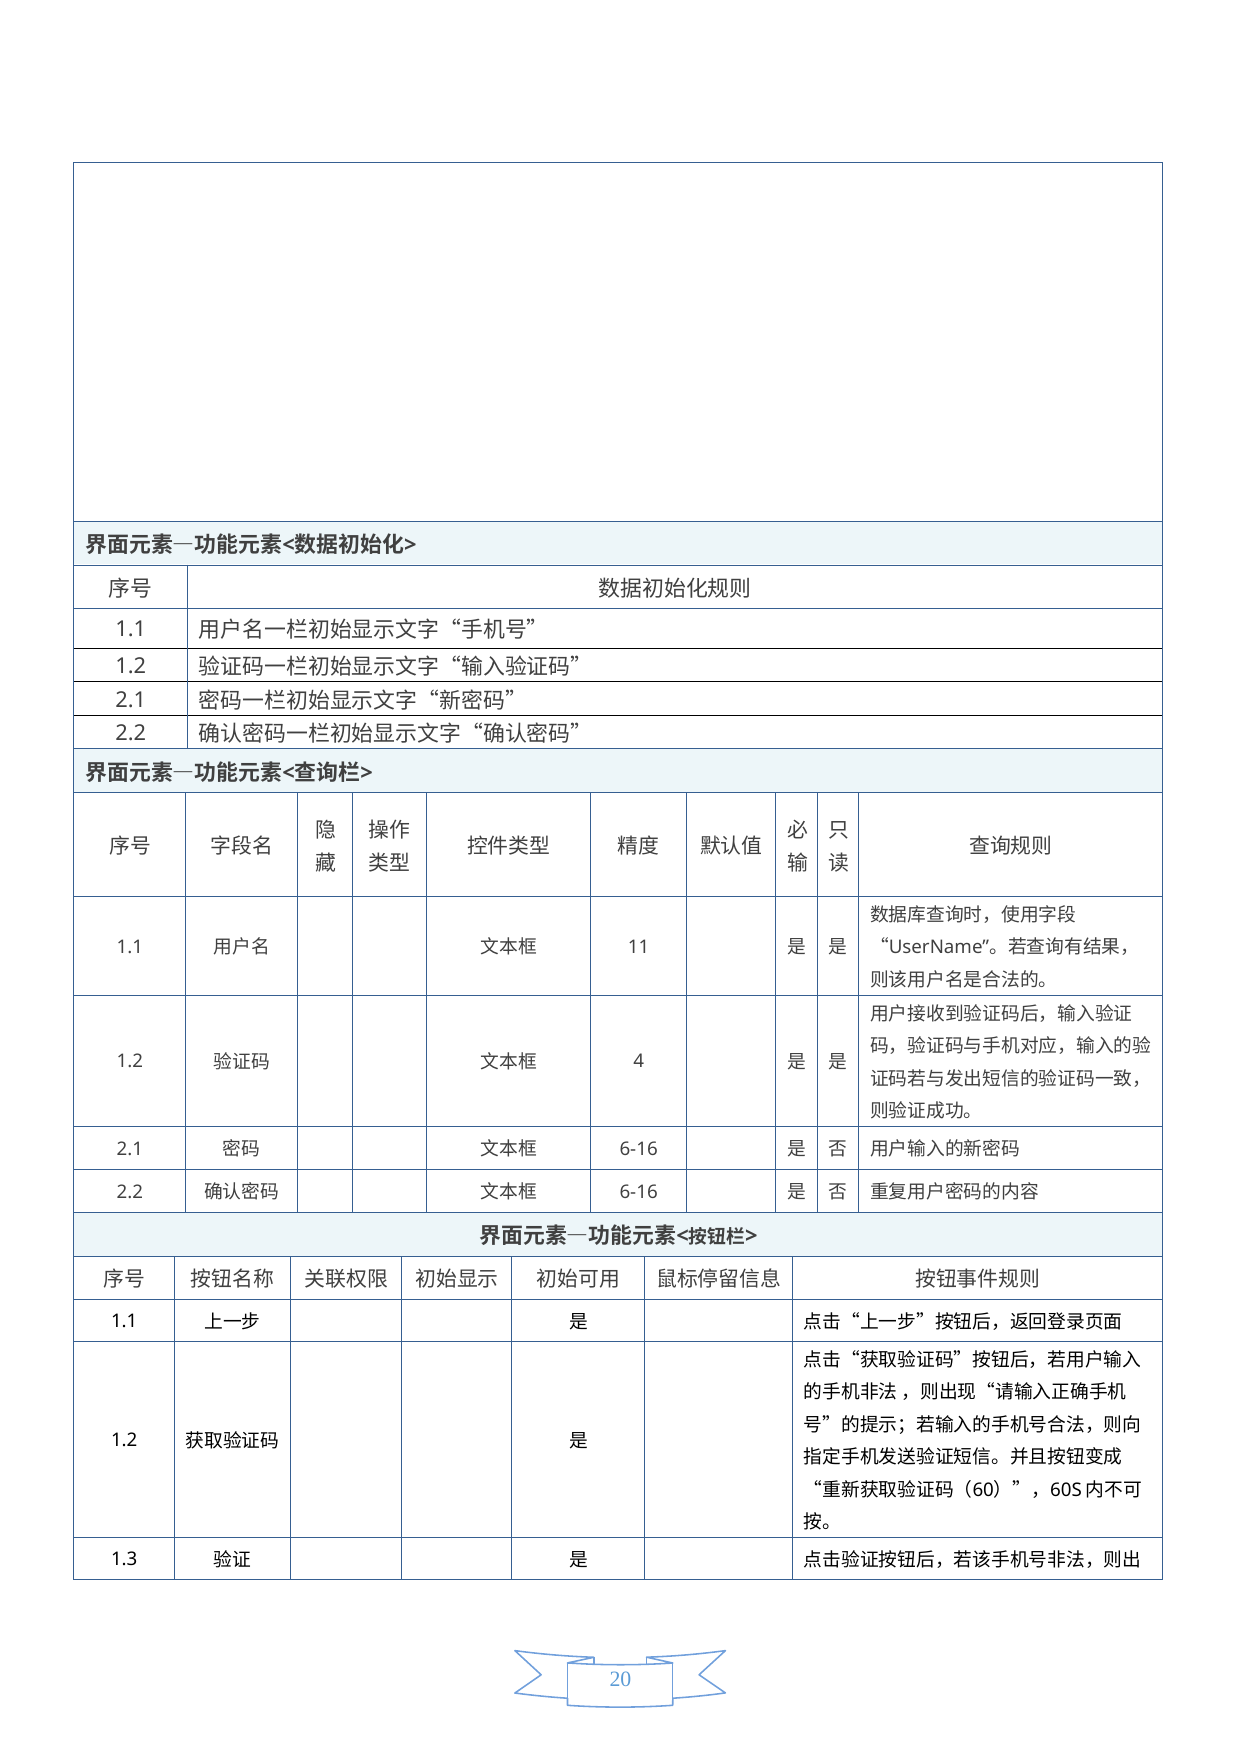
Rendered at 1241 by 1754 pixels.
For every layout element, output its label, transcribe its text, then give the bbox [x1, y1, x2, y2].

table_cell [291, 1342, 401, 1537]
table_cell [645, 1300, 792, 1341]
table_cell 1.1 [74, 609, 187, 648]
table_cell [687, 897, 775, 994]
table_cell [402, 1300, 511, 1341]
table_cell 2.1 [74, 1127, 185, 1169]
table_cell 控件类型 [427, 793, 590, 896]
table_cell [353, 1170, 426, 1212]
table_cell 确认密码 [186, 1170, 297, 1212]
table_cell 1.1 [74, 897, 185, 994]
table_cell 界面元素—功能元素<查询栏> [74, 749, 1162, 792]
table_cell [298, 1127, 352, 1169]
table_cell 界面元素—功能元素<数据初始化> [74, 522, 1162, 564]
table_cell [74, 163, 1162, 521]
table_cell 序号 [74, 566, 187, 608]
table_cell 用户名 [186, 897, 297, 994]
table_cell 数据库查询时，使用字段“UserName”。若查询有结果，则该用户名是合法的。 [859, 897, 1162, 994]
table_cell 查询规则 [859, 793, 1162, 896]
table_cell 1.2 [74, 996, 185, 1126]
table_cell 关联权限 [291, 1257, 401, 1298]
table_cell 2.2 [74, 716, 187, 748]
table_cell 初始显示 [402, 1257, 511, 1298]
table_cell [298, 1170, 352, 1212]
table_cell 文本框 [427, 1127, 590, 1169]
table_cell 初始可用 [512, 1257, 644, 1298]
table_cell 点击“上一步”按钮后，返回登录页面 [793, 1300, 1162, 1341]
table_cell 密码一栏初始显示文字“新密码” [188, 682, 1162, 715]
table_cell 是 [512, 1300, 644, 1341]
table_cell 必输 [776, 793, 817, 896]
table_cell [353, 996, 426, 1126]
table_cell 获取验证码 [175, 1342, 290, 1537]
table_cell [298, 897, 352, 994]
table_cell 4 [591, 996, 686, 1126]
table_cell 1.2 [74, 1342, 174, 1537]
table_cell 密码 [186, 1127, 297, 1169]
table_cell 2.1 [74, 682, 187, 715]
table_cell 按钮名称 [175, 1257, 290, 1298]
table_cell 上一步 [175, 1300, 290, 1341]
table_cell [353, 1127, 426, 1169]
table_cell 鼠标停留信息 [645, 1257, 792, 1298]
table_cell 重复用户密码的内容 [859, 1170, 1162, 1212]
table_cell 用户输入的新密码 [859, 1127, 1162, 1169]
table_cell 文本框 [427, 897, 590, 994]
table_cell 文本框 [427, 996, 590, 1126]
table_cell [645, 1342, 792, 1537]
table_cell [402, 1538, 511, 1579]
table_cell 1.2 [74, 649, 187, 681]
table_cell 6-16 [591, 1170, 686, 1212]
table_cell 默认值 [687, 793, 775, 896]
table_cell [687, 1127, 775, 1169]
table_cell [291, 1538, 401, 1579]
table_cell 是 [818, 996, 858, 1126]
table_cell 是 [776, 1170, 817, 1212]
table_cell 6-16 [591, 1127, 686, 1169]
table_cell 隐 藏 [298, 793, 352, 896]
table_cell [353, 897, 426, 994]
table_cell [645, 1538, 792, 1579]
table_cell 只读 [818, 793, 858, 896]
table_cell 11 [591, 897, 686, 994]
table_cell 是 [818, 897, 858, 994]
table_cell 是 [776, 996, 817, 1126]
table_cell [793, 1538, 1162, 1579]
table_cell 文本框 [427, 1170, 590, 1212]
table_cell 是 [776, 1127, 817, 1169]
table_cell 点击“获取验证码”按钮后，若用户输入的手机非法 ，则出现“请输入正确手机号”的提示；若输入的手机号合法，则向指定手机发送验证短信。并且按钮变成“重新获取验证码（60）”，60S内不可按。 [793, 1342, 1162, 1537]
table_cell 验证码一栏初始显示文字“输入验证码” [188, 649, 1162, 681]
table_cell 序号 [74, 1257, 174, 1298]
table_cell 1.3 [74, 1538, 174, 1579]
table_cell 确认密码一栏初始显示文字“确认密码” [188, 716, 1162, 748]
table_cell 1.1 [74, 1300, 174, 1341]
table_cell 是 [512, 1538, 644, 1579]
table_cell 按钮事件规则 [793, 1257, 1162, 1298]
table_cell 操作 类型 [353, 793, 426, 896]
table_cell 用户接收到验证码后，输入验证码，验证码与手机对应，输入的验证码若与发出短信的验证码一致，则验证成功。 [859, 996, 1162, 1126]
table_cell 数据初始化规则 [188, 566, 1162, 608]
table_cell 否 [818, 1127, 858, 1169]
table_cell 是 [512, 1342, 644, 1537]
table_cell [291, 1300, 401, 1341]
table_cell 验证 [175, 1538, 290, 1579]
table_cell [687, 996, 775, 1126]
table_cell 2.2 [74, 1170, 185, 1212]
table_cell 验证码 [186, 996, 297, 1126]
table_cell 字段名 [186, 793, 297, 896]
table_cell [402, 1342, 511, 1537]
table_cell 用户名一栏初始显示文字“手机号” [188, 609, 1162, 648]
table_cell 是 [776, 897, 817, 994]
table_cell 精度 [591, 793, 686, 896]
table_cell 否 [818, 1170, 858, 1212]
table_cell 序号 [74, 793, 185, 896]
table_cell 界面元素—功能元素<按钮栏> [74, 1213, 1162, 1256]
table_cell [687, 1170, 775, 1212]
table_cell [298, 996, 352, 1126]
